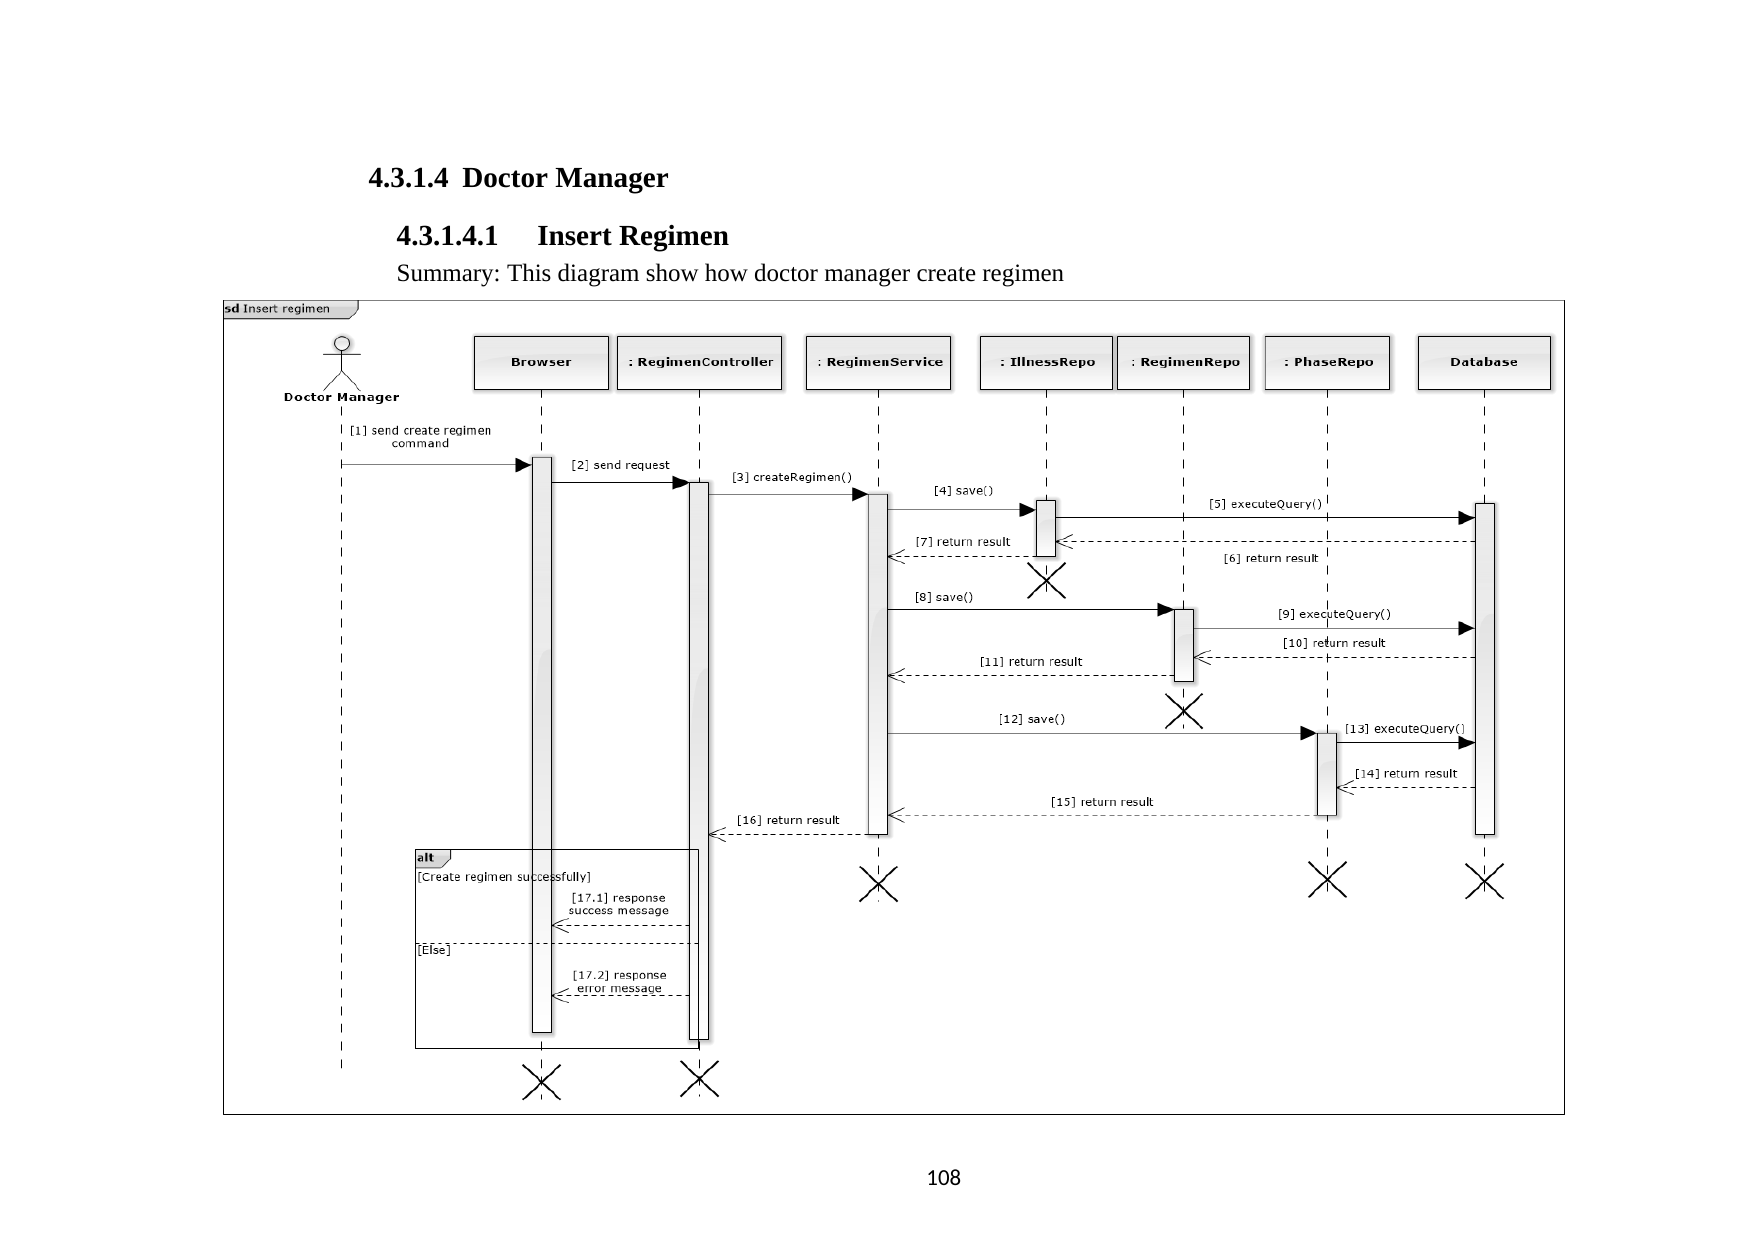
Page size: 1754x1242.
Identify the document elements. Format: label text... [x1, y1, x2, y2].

text Summary: This diagram show how doctor manager create regimen [396, 258, 1725, 287]
picture [208, 287, 1579, 1128]
subtitle Doctor Manager [368, 160, 1725, 193]
subtitle Insert Regimen [396, 218, 1725, 252]
